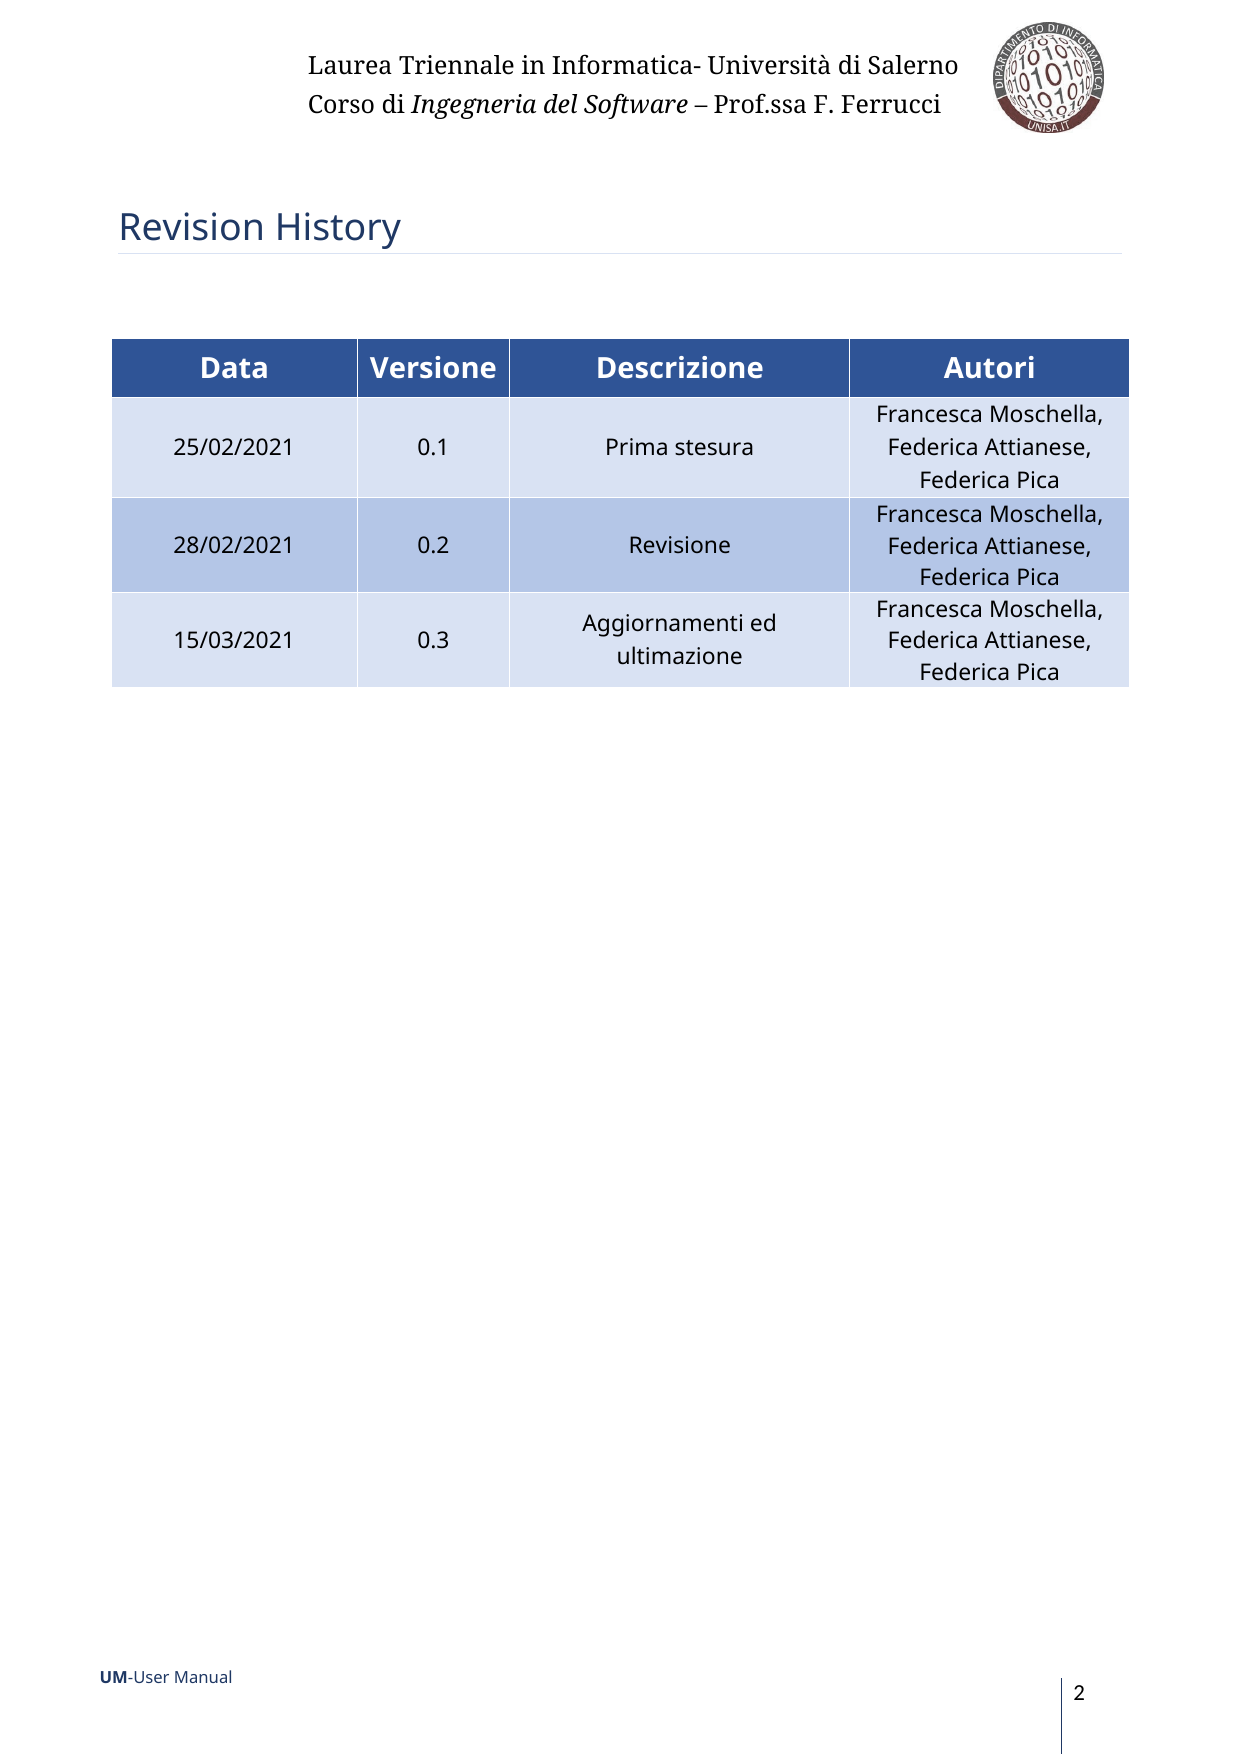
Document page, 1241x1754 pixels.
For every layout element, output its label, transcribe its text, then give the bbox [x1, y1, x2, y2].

table_cell 0.3 [358, 593, 509, 687]
table_cell 25/02/2021 [112, 398, 357, 497]
table_cell Revisione [510, 498, 849, 592]
table_cell 0.2 [358, 498, 509, 592]
table_cell Francesca Moschella, Federica Attianese, Federica Pica [850, 593, 1129, 687]
table_header Data [112, 339, 357, 397]
table_cell Prima stesura [510, 398, 849, 497]
table_header Descrizione [510, 339, 849, 397]
table_cell Aggiornamenti ed ultimazione [510, 593, 849, 687]
text Revision History [118, 200, 1122, 253]
table_cell Francesca Moschella, Federica Attianese, Federica Pica [850, 398, 1129, 497]
table_cell 0.1 [358, 398, 509, 497]
table_cell 15/03/2021 [112, 593, 357, 687]
table_header Versione [358, 339, 509, 397]
table_cell 28/02/2021 [112, 498, 357, 592]
table_cell Francesca Moschella, Federica Attianese, Federica Pica [850, 498, 1129, 592]
picture [993, 22, 1104, 133]
table_header Autori [850, 339, 1129, 397]
